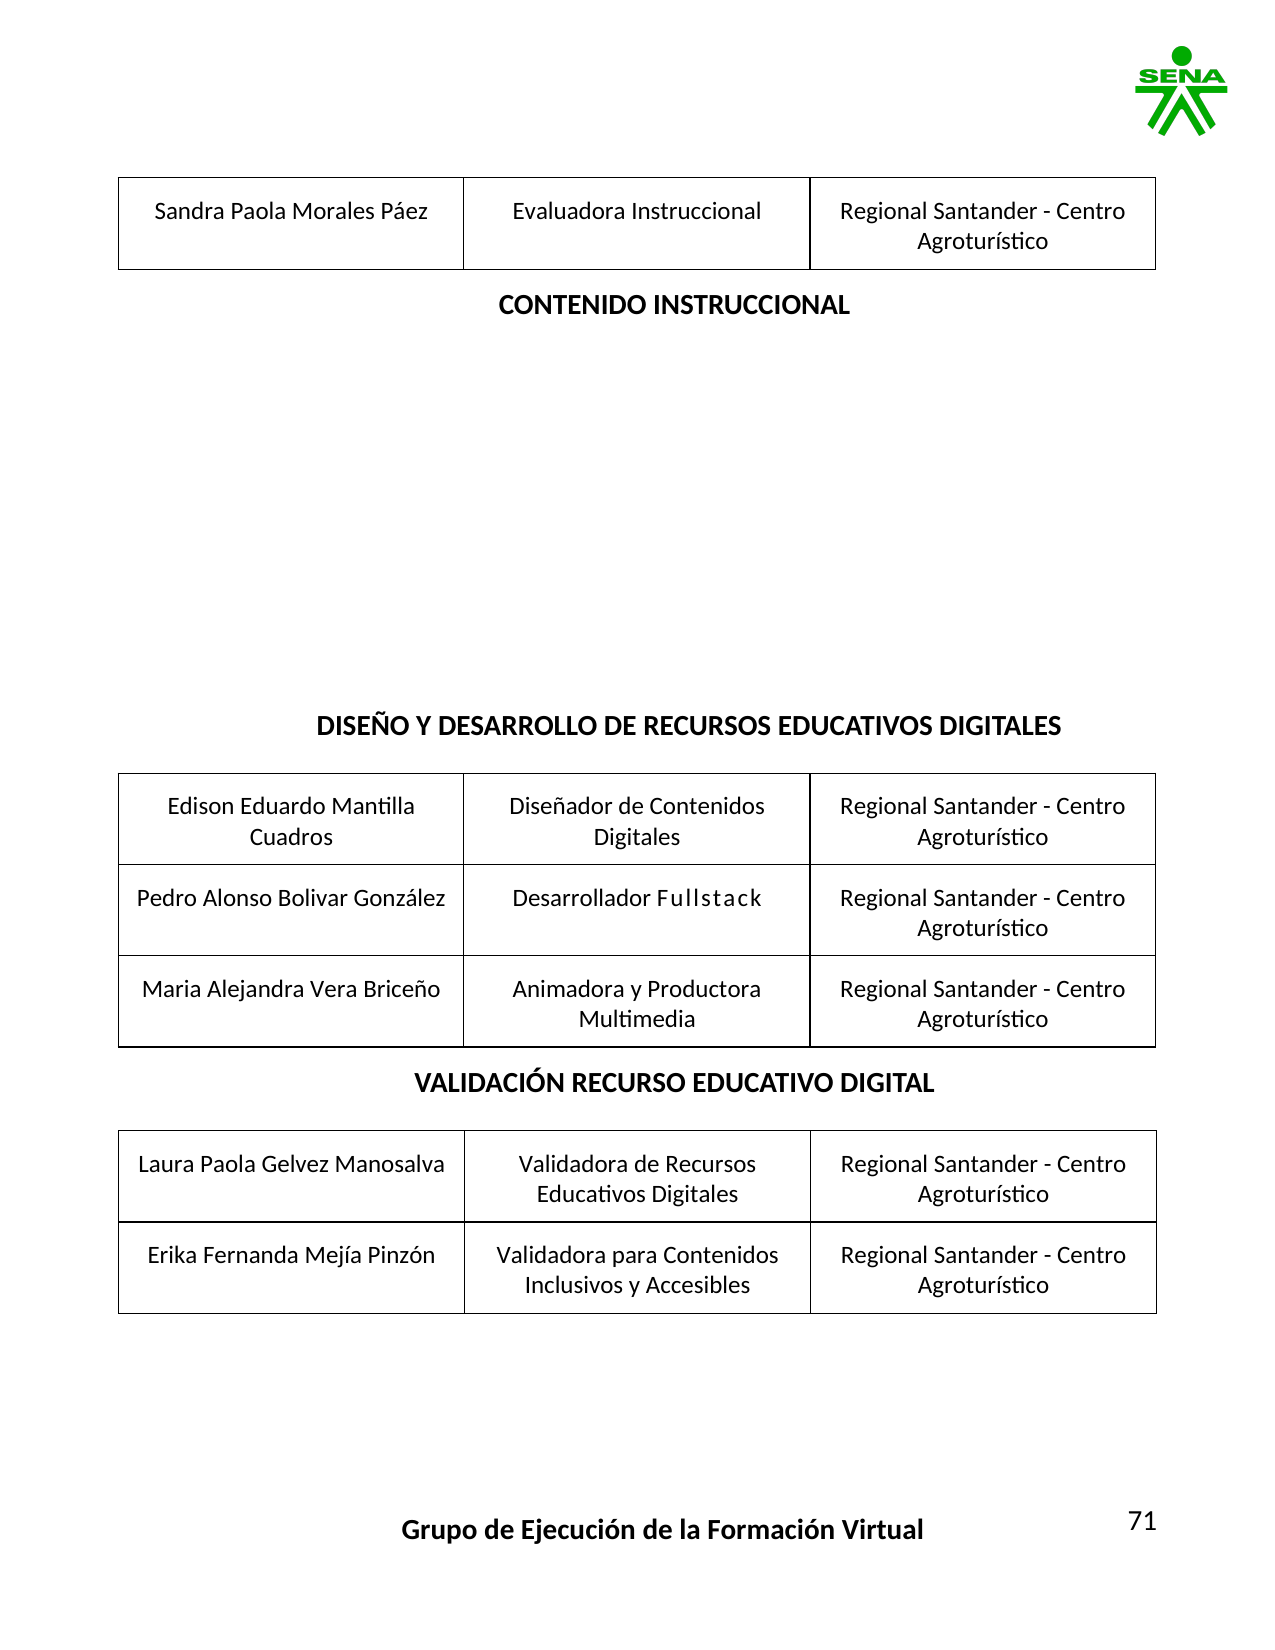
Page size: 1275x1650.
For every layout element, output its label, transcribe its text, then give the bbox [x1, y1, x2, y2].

table_cell Erika Fernanda Mejía Pinzón [119, 1223, 464, 1313]
table_header Validadora de Recursos Educativos Digitales [465, 1131, 810, 1221]
table_header Laura Paola Gelvez Manosalva [119, 1131, 464, 1221]
table_header Edison Eduardo Mantilla Cuadros [119, 774, 463, 864]
table_cell Validadora para Contenidos Inclusivos y Accesibles [465, 1223, 810, 1313]
table_cell Regional Santander - Centro Agroturístico [811, 956, 1155, 1046]
table_cell Regional Santander - Centro Agroturístico [811, 1223, 1156, 1313]
text VALIDACIÓN RECURSO EDUCATIVO DIGITAL [118, 1064, 1157, 1100]
table_cell Sandra Paola Morales Páez [119, 178, 463, 268]
table_cell Pedro Alonso Bolivar González [119, 865, 463, 955]
table_cell Animadora y Productora Multimedia [464, 956, 809, 1046]
table_cell Evaluadora Instruccional [464, 178, 809, 268]
text DISEÑO Y DESARROLLO DE RECURSOS EDUCATIVOS DIGITALES [222, 707, 1157, 742]
text CONTENIDO INSTRUCCIONAL [118, 286, 1157, 322]
table_cell Regional Santander - Centro Agroturístico [811, 178, 1155, 268]
table_cell Regional Santander - Centro Agroturístico [811, 865, 1155, 955]
table_cell Maria Alejandra Vera Briceño [119, 956, 463, 1046]
table_header Diseñador de Contenidos Digitales [464, 774, 809, 864]
table_cell Desarrollador Fullstack [464, 865, 809, 955]
table_header Regional Santander - Centro Agroturístico [811, 1131, 1156, 1221]
picture [1135, 46, 1228, 136]
table_header Regional Santander - Centro Agroturístico [811, 774, 1155, 864]
